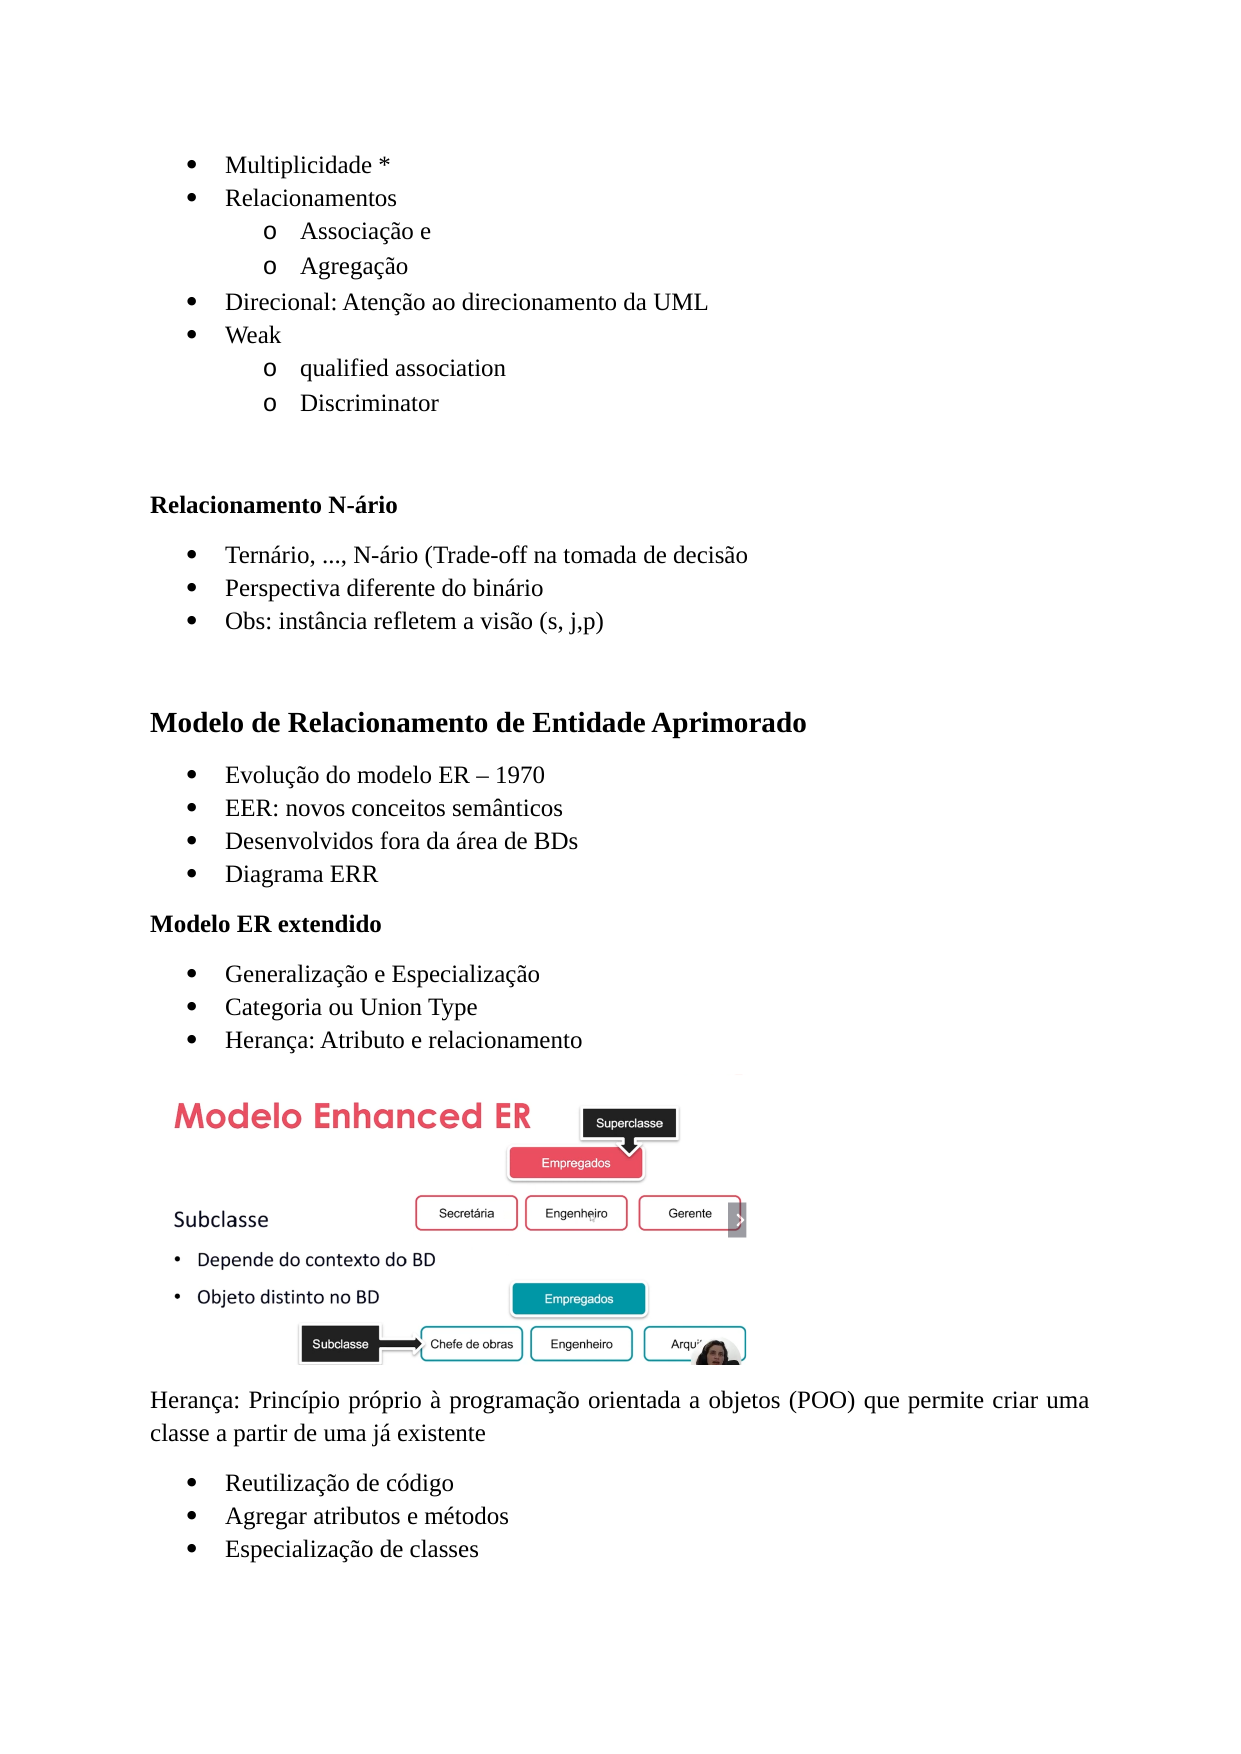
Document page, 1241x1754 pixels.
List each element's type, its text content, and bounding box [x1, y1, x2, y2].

list Especialização de classes [187, 1534, 1090, 1563]
subtitle Relacionamento N-ário [150, 490, 1090, 519]
picture [150, 1074, 747, 1365]
list Obs: instância refletem a visão (s, j,p) [187, 606, 1090, 634]
list Ternário, ..., N-ário (Trade-off na tomada de decisão [187, 540, 1090, 568]
list Reutilização de código [187, 1468, 1090, 1497]
list qualified association [262, 353, 1090, 384]
list Agregação [262, 251, 1090, 282]
list Multiplicidade * [187, 150, 1090, 179]
list Discriminator [262, 388, 1090, 419]
list Direcional: Atenção ao direcionamento da UML [187, 287, 1090, 316]
list Evolução do modelo ER – 1970 [187, 760, 1090, 789]
list Diagrama ERR [187, 859, 1090, 888]
text Herança: Princípio próprio à programação orientada a objetos (POO) que permite criar uma classe a partir de uma já existente [150, 1386, 1090, 1447]
list EER: novos conceitos semânticos [187, 793, 1090, 822]
list Weak [187, 320, 1090, 349]
list Associação e [262, 216, 1090, 247]
list Desenvolvidos fora da área de BDs [187, 826, 1090, 855]
list Herança: Atributo e relacionamento [187, 1025, 1090, 1054]
subtitle Modelo ER extendido [150, 909, 1090, 938]
list Perspectiva diferente do binário [187, 573, 1090, 602]
list Generalização e Especialização [187, 959, 1090, 988]
list Agregar atributos e métodos [187, 1501, 1090, 1530]
list Relacionamentos [187, 183, 1090, 212]
subtitle Modelo de Relacionamento de Entidade Aprimorado [150, 705, 1090, 739]
list Categoria ou Union Type [187, 992, 1090, 1021]
